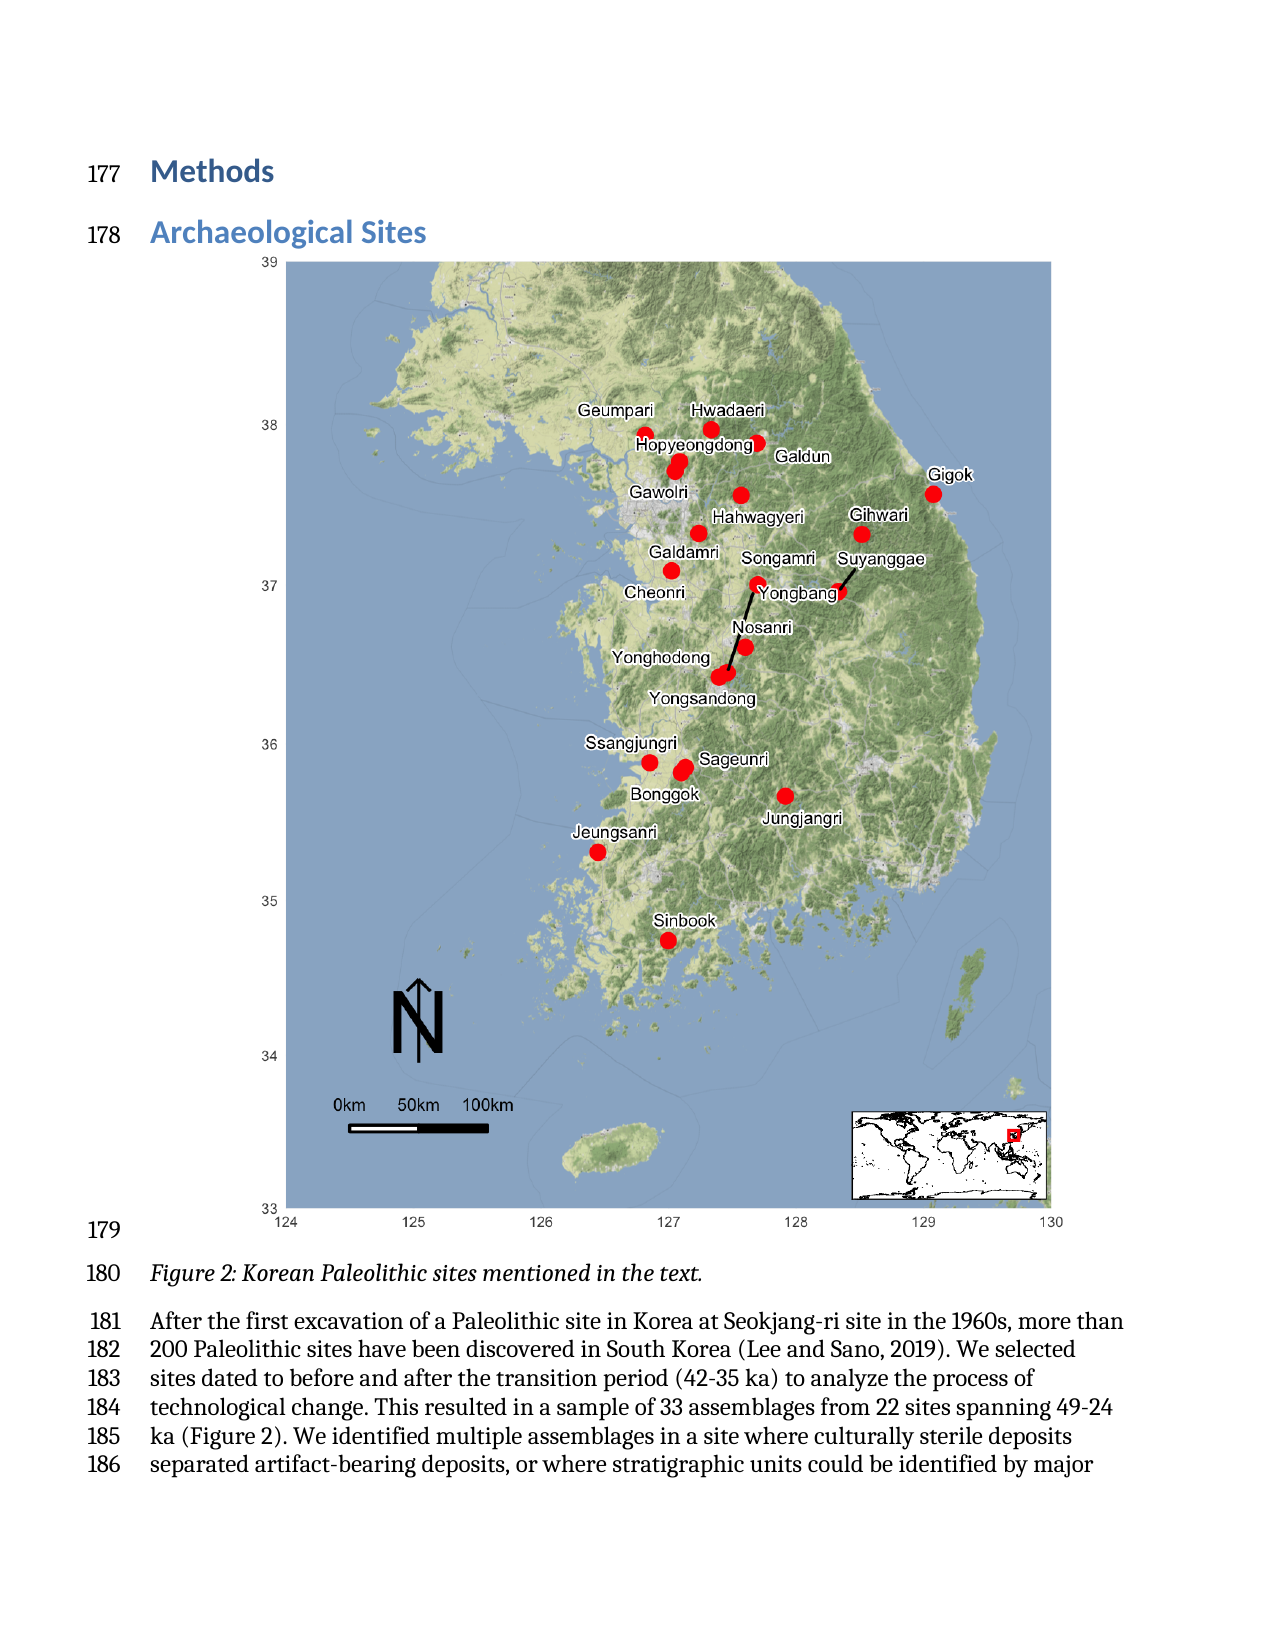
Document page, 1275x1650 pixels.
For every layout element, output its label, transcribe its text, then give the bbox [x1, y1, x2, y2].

picture [168, 252, 1144, 1239]
subtitle Archaeological Sites [150, 212, 1125, 252]
text Figure 2: Korean Paleolithic sites mentioned in the text. [150, 1259, 1125, 1288]
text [150, 1307, 1125, 1479]
subtitle Methods [150, 150, 1125, 191]
